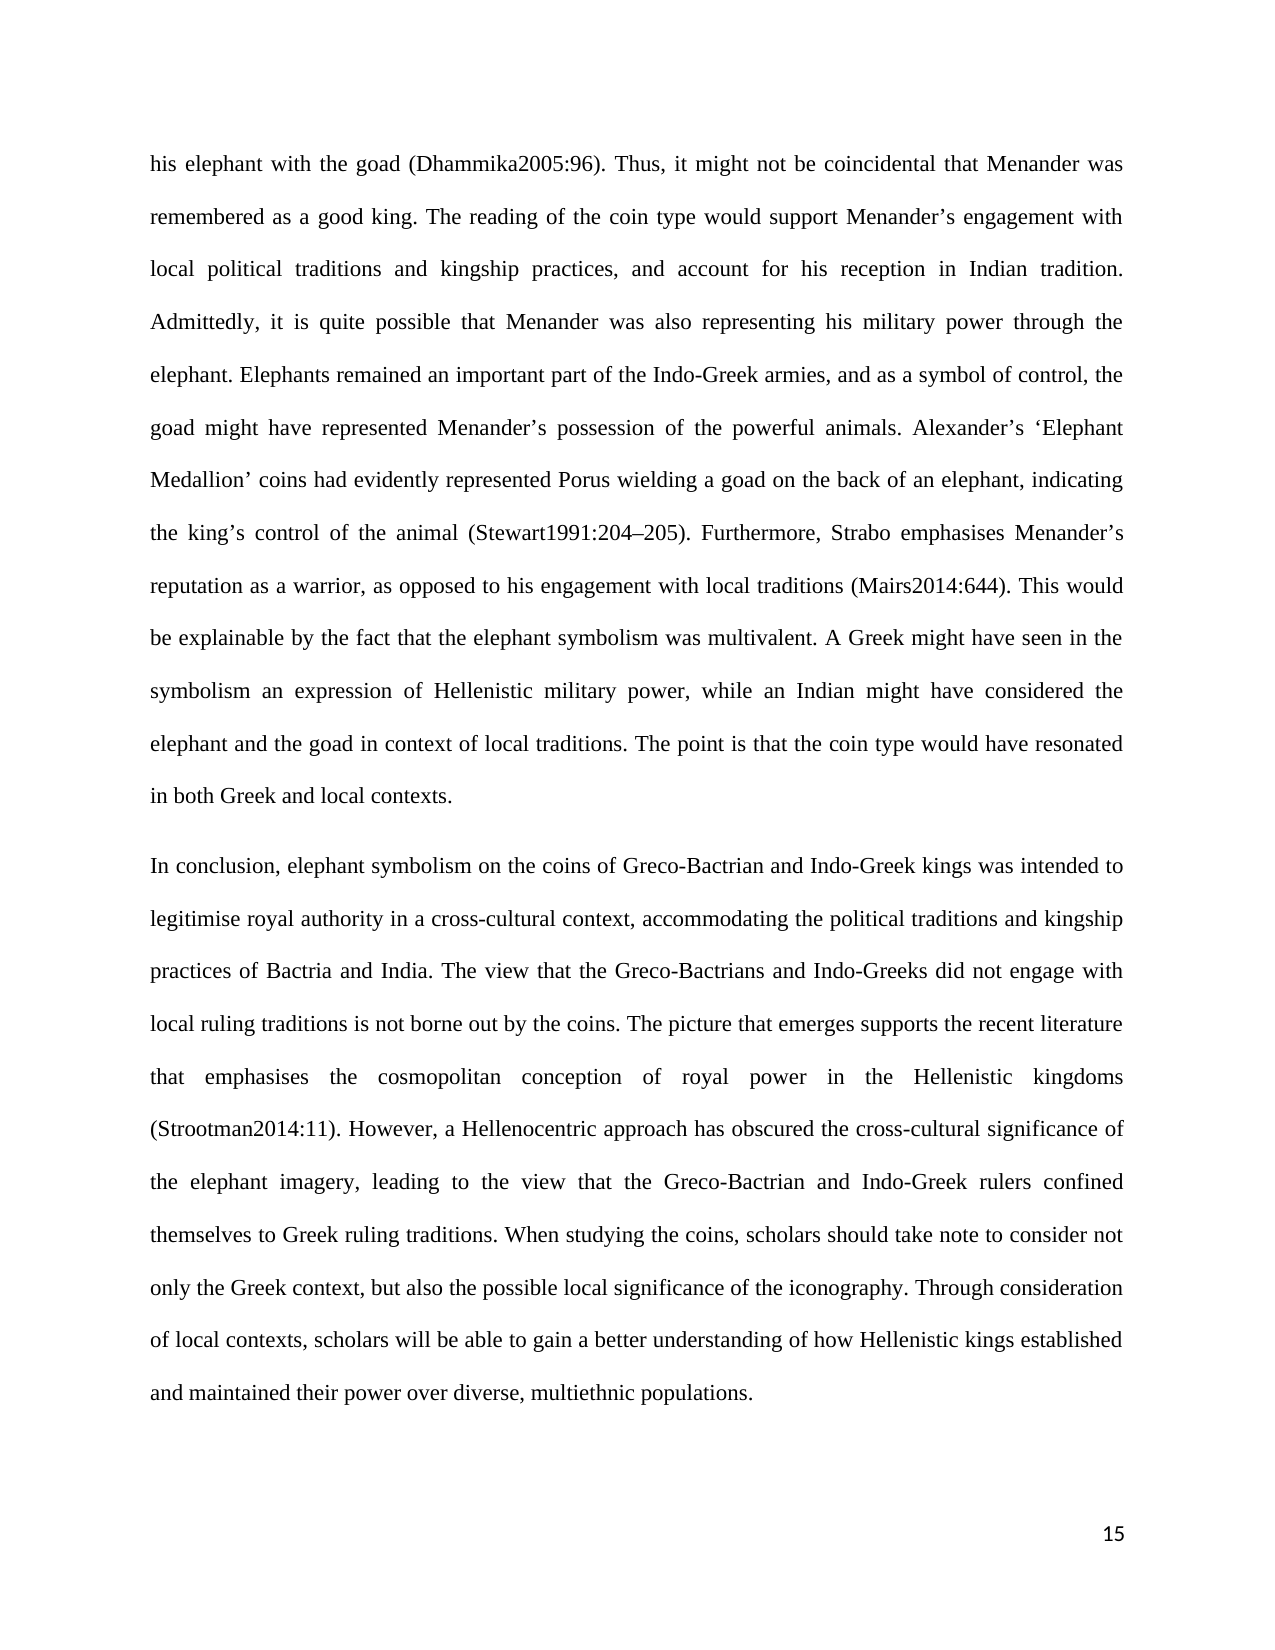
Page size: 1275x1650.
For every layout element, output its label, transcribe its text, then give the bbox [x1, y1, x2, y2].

text In conclusion, elephant symbolism on the coins of Greco-Bactrian and Indo-Greek kings was intended to legitimise royal authority in a cross-cultural context, accommodating the political traditions and kingship practices of Bactria and India. The view that the Greco-Bactrians and Indo-Greeks did not engage with local ruling traditions is not borne out by the coins. The picture that emerges supports the recent literature that emphasises the cosmopolitan conception of royal power in the Hellenistic kingdoms (Strootman2014:11). However, a Hellenocentric approach has obscured the cross-cultural significance of the elephant imagery, leading to the view that the Greco-Bactrian and Indo-Greek rulers confined themselves to Greek ruling traditions. When studying the coins, scholars should take note to consider not only the Greek context, but also the possible local significance of the iconography. Through consideration of local contexts, scholars will be able to gain a better understanding of how Hellenistic kings established and maintained their power over diverse, multiethnic populations. [150, 852, 1125, 1405]
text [150, 150, 1125, 809]
